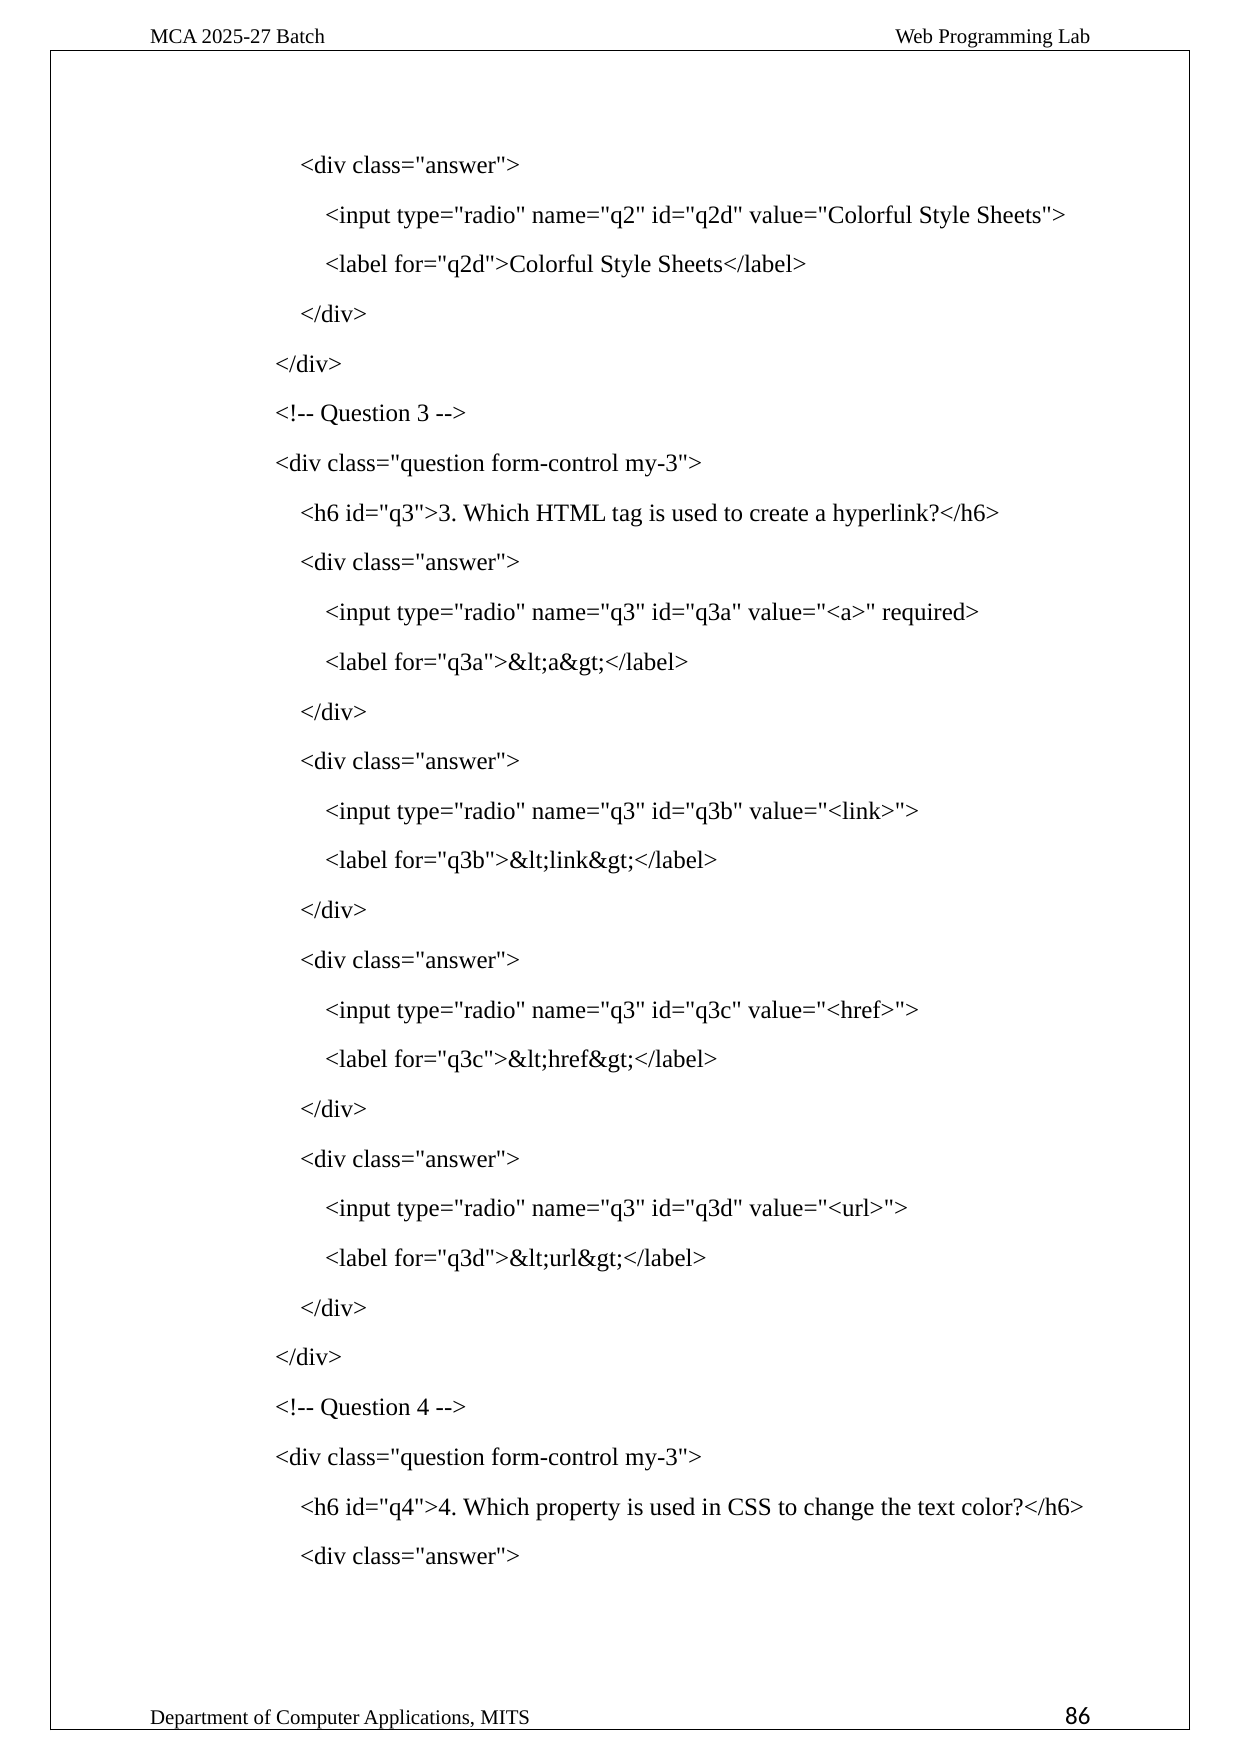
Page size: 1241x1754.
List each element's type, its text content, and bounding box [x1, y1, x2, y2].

text <h6 id="q4">4. Which property is used in CSS to change the text color?</h6> [150, 1492, 1090, 1520]
text <h6 id="q3">3. Which HTML tag is used to create a hyperlink?</h6> [150, 498, 1090, 527]
text <div class="answer"> [150, 1541, 1090, 1570]
text <input type="radio" name="q3" id="q3c" value="<href>"> [150, 995, 1090, 1023]
text <!-- Question 4 --> [150, 1392, 1090, 1421]
text <div class="answer"> [150, 746, 1090, 775]
text <input type="radio" name="q2" id="q2d" value="Colorful Style Sheets"> [150, 200, 1090, 228]
text </div> [150, 1293, 1090, 1322]
text </div> [150, 697, 1090, 725]
text <label for="q3a">&lt;a&gt;</label> [150, 647, 1090, 676]
text <label for="q2d">Colorful Style Sheets</label> [150, 249, 1090, 278]
text <div class="answer"> [150, 1144, 1090, 1172]
text <!-- Question 3 --> [150, 398, 1090, 427]
text <input type="radio" name="q3" id="q3a" value="<a>" required> [150, 597, 1090, 626]
text </div> [150, 1094, 1090, 1123]
text <div class="question form-control my-3"> [150, 448, 1090, 477]
text <label for="q3c">&lt;href&gt;</label> [150, 1044, 1090, 1073]
text <label for="q3b">&lt;link&gt;</label> [150, 846, 1090, 874]
text <div class="answer"> [150, 945, 1090, 974]
text </div> [150, 1342, 1090, 1371]
text </div> [150, 299, 1090, 328]
text <div class="answer"> [150, 150, 1090, 179]
text <div class="answer"> [150, 547, 1090, 576]
text </div> [150, 895, 1090, 924]
text </div> [150, 349, 1090, 377]
text <input type="radio" name="q3" id="q3d" value="<url>"> [150, 1193, 1090, 1222]
text <div class="question form-control my-3"> [150, 1442, 1090, 1471]
text <label for="q3d">&lt;url&gt;</label> [150, 1243, 1090, 1272]
text <input type="radio" name="q3" id="q3b" value="<link>"> [150, 796, 1090, 825]
